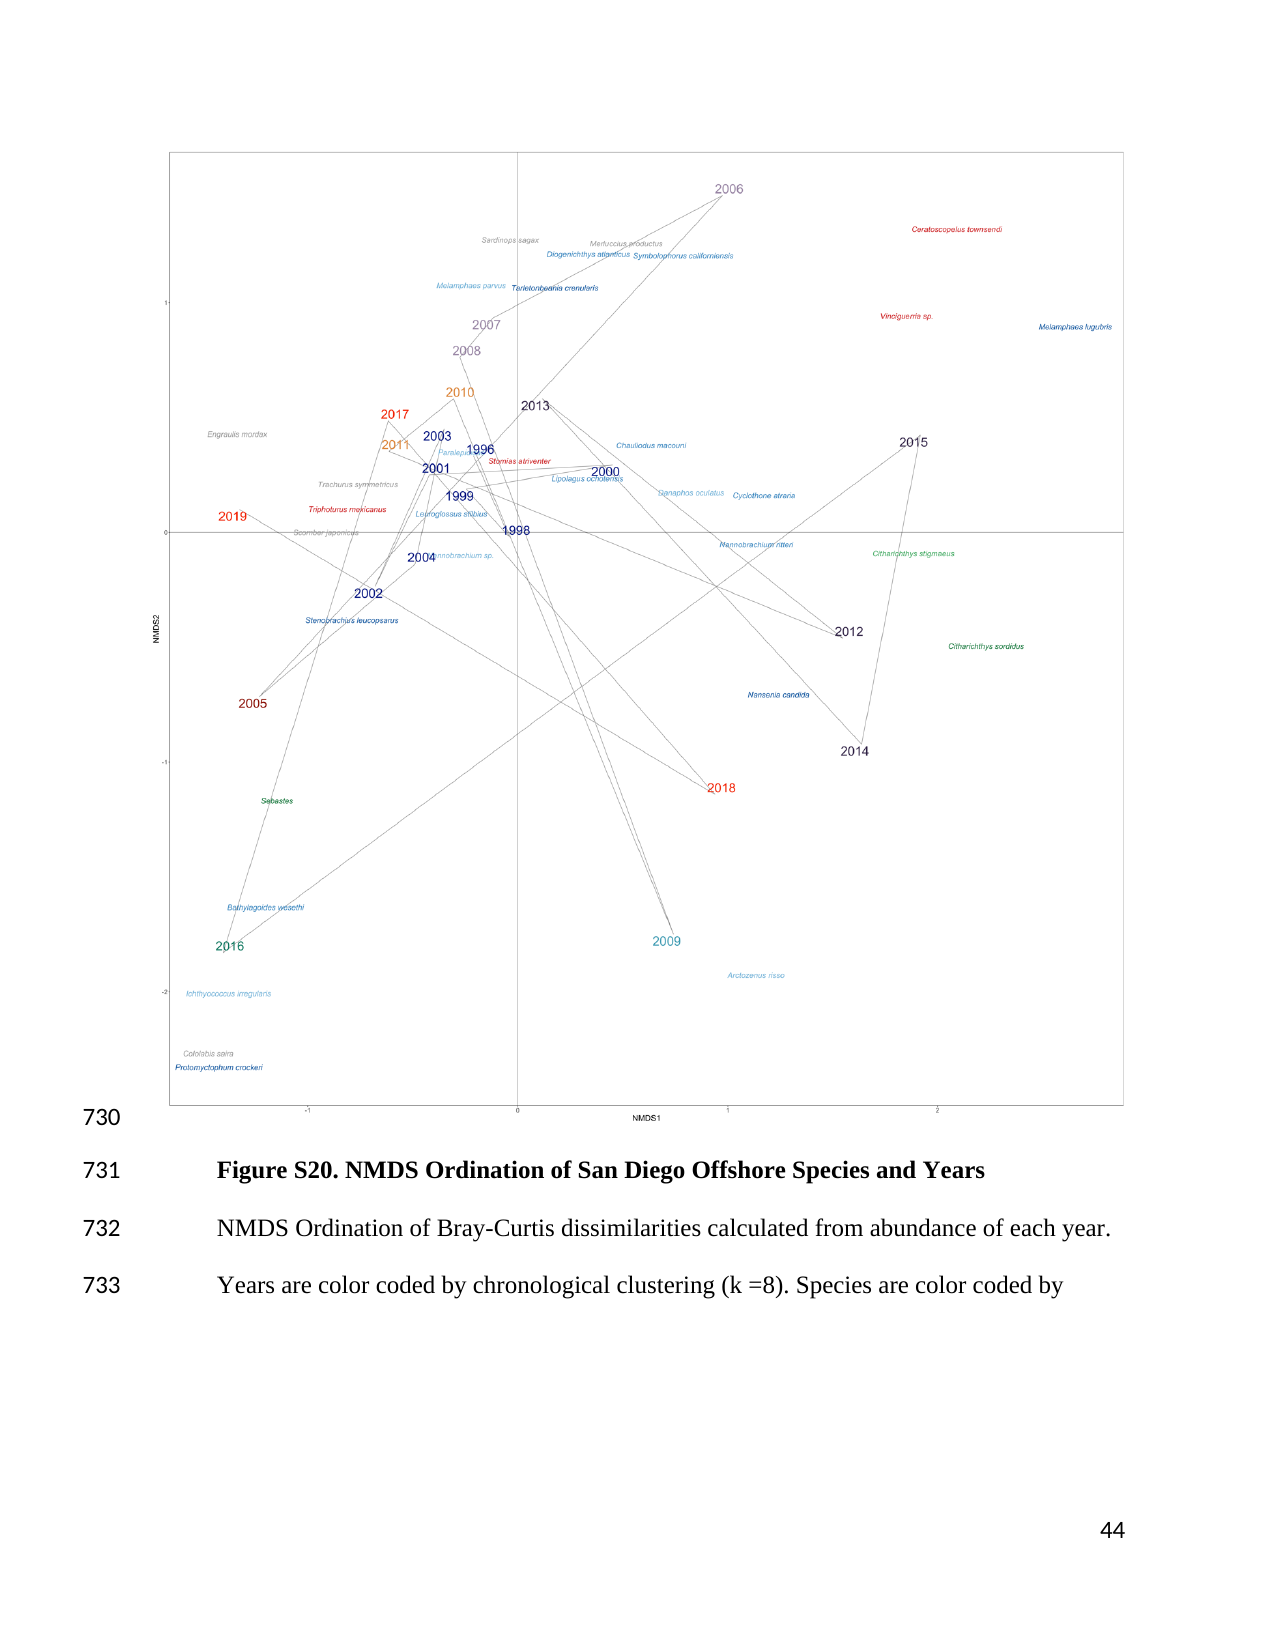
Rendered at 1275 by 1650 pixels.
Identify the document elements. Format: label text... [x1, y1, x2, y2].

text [217, 1213, 1125, 1299]
picture [150, 150, 1125, 1125]
text Figure S20. NMDS Ordination of San Diego Offshore Species and Years [150, 1156, 1125, 1184]
